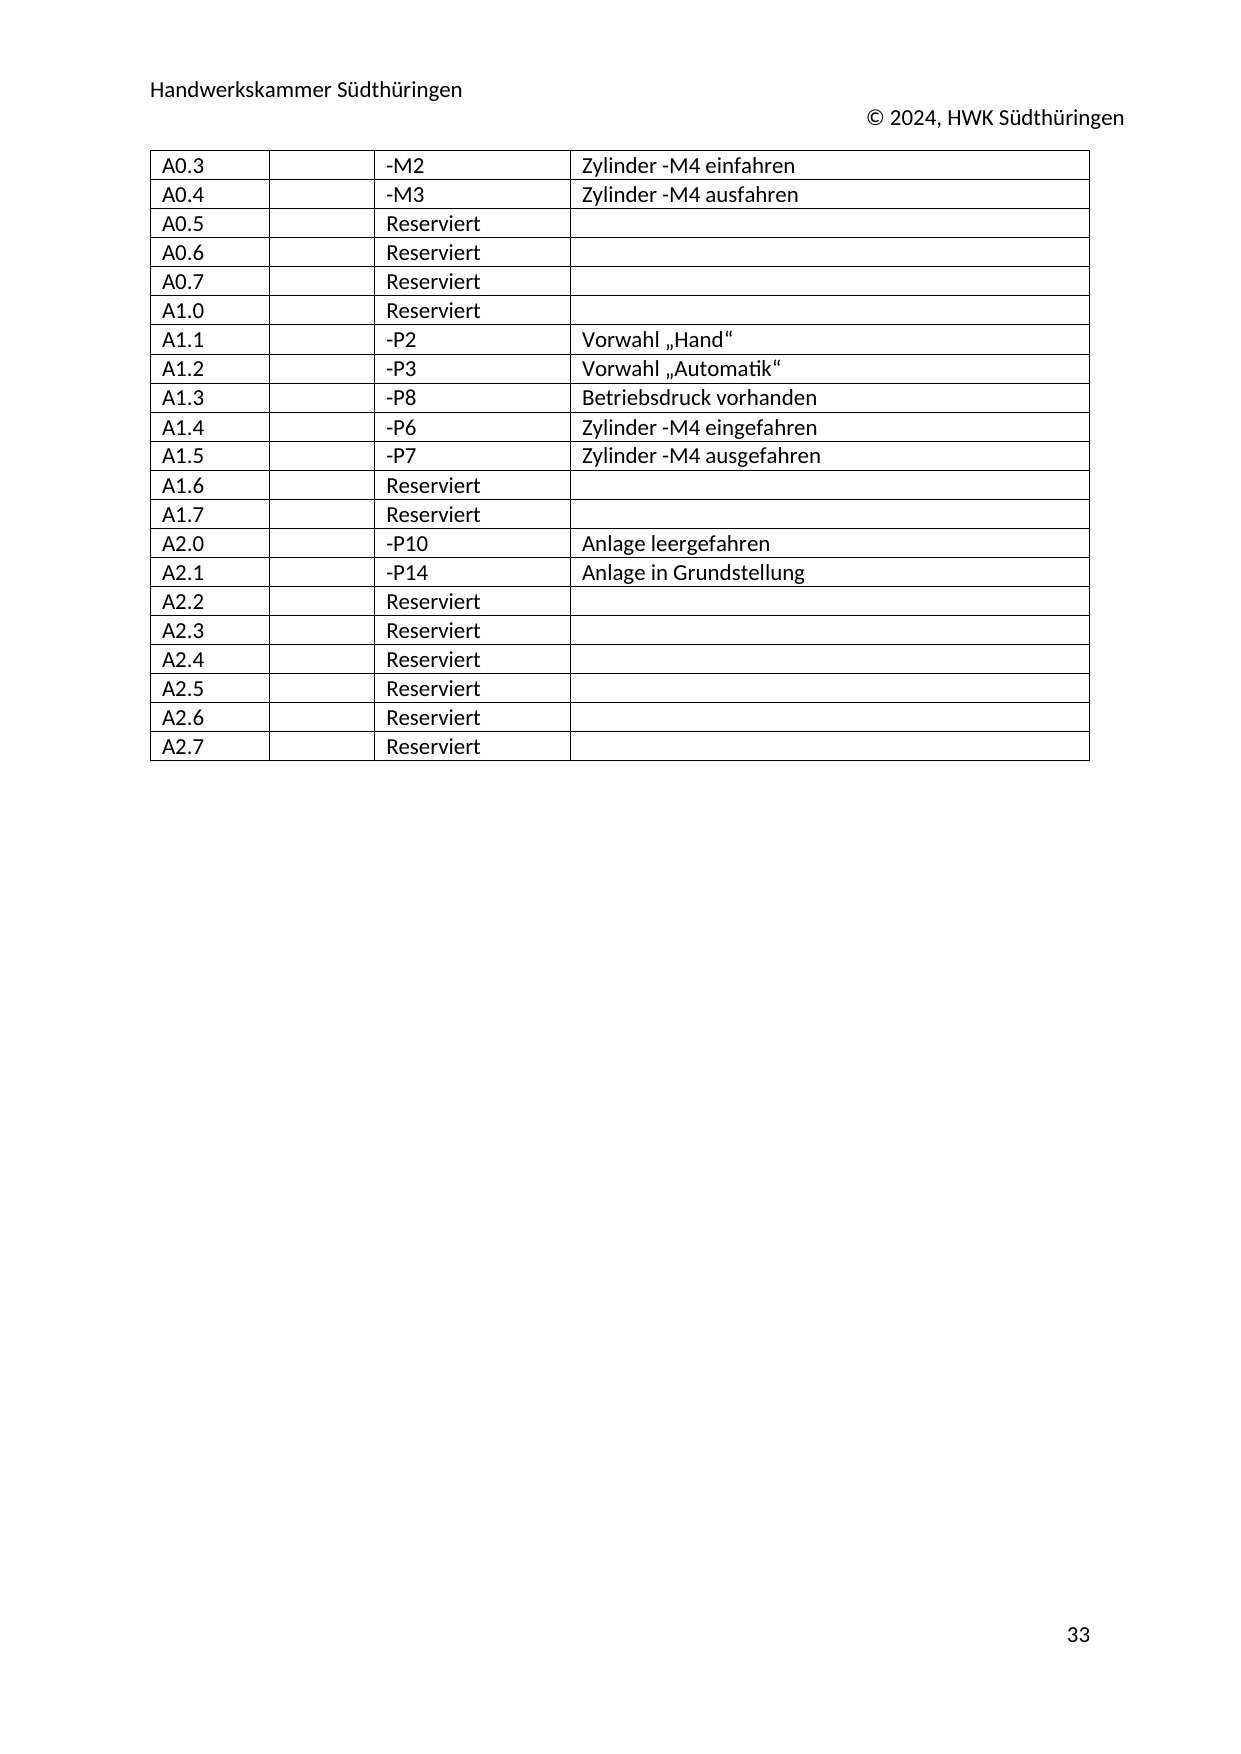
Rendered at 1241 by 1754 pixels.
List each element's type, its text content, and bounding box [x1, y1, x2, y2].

table_cell [270, 558, 374, 586]
table_cell [571, 209, 1089, 237]
table_cell Reserviert [375, 238, 570, 266]
table_cell -P10 [375, 529, 570, 557]
table_cell Reserviert [375, 471, 570, 499]
table_cell [571, 296, 1089, 324]
table_cell A2.7 [151, 732, 269, 760]
table_cell [270, 645, 374, 673]
table_cell -P2 [375, 325, 570, 353]
table_cell Anlage in Grundstellung [571, 558, 1089, 586]
table_cell Reserviert [375, 732, 570, 760]
table_cell Reserviert [375, 267, 570, 295]
table_cell A1.4 [151, 413, 269, 441]
table_cell [270, 442, 374, 470]
table_cell [270, 413, 374, 441]
table_cell Zylinder -M4 einfahren [571, 151, 1089, 179]
table_cell A1.3 [151, 384, 269, 412]
table_cell [270, 500, 374, 528]
table_cell Anlage leergefahren [571, 529, 1089, 557]
table_cell [270, 355, 374, 382]
table_cell [571, 471, 1089, 499]
table_cell Vorwahl „Automatik“ [571, 355, 1089, 382]
table_cell [571, 267, 1089, 295]
table_cell -P7 [375, 442, 570, 470]
table_cell [270, 587, 374, 615]
table_cell [270, 732, 374, 760]
table_cell A0.6 [151, 238, 269, 266]
table_cell Zylinder -M4 eingefahren [571, 413, 1089, 441]
table_cell [571, 616, 1089, 644]
table_cell [571, 587, 1089, 615]
table_cell A2.5 [151, 674, 269, 702]
table_cell A0.7 [151, 267, 269, 295]
table_cell [270, 325, 374, 353]
table_cell Reserviert [375, 616, 570, 644]
table_cell -P14 [375, 558, 570, 586]
table_cell [571, 238, 1089, 266]
table_cell A1.2 [151, 355, 269, 382]
table_cell [270, 471, 374, 499]
table_cell A1.7 [151, 500, 269, 528]
table_cell A1.5 [151, 442, 269, 470]
table_cell A1.6 [151, 471, 269, 499]
table_cell -M2 [375, 151, 570, 179]
table_cell A2.0 [151, 529, 269, 557]
table_cell [270, 529, 374, 557]
table_cell A2.1 [151, 558, 269, 586]
table_cell -M3 [375, 180, 570, 208]
table_cell Reserviert [375, 296, 570, 324]
table_cell Reserviert [375, 587, 570, 615]
table_cell Reserviert [375, 674, 570, 702]
table_cell A1.0 [151, 296, 269, 324]
table_cell [270, 296, 374, 324]
table_cell [571, 732, 1089, 760]
table_cell Reserviert [375, 645, 570, 673]
table_cell [270, 703, 374, 731]
table_cell Reserviert [375, 703, 570, 731]
table_cell -P6 [375, 413, 570, 441]
table_cell -P8 [375, 384, 570, 412]
table_cell A2.3 [151, 616, 269, 644]
table_cell [270, 238, 374, 266]
table_cell [270, 267, 374, 295]
table_cell A0.5 [151, 209, 269, 237]
table_cell [270, 209, 374, 237]
table_cell A2.6 [151, 703, 269, 731]
table_cell Vorwahl „Hand“ [571, 325, 1089, 353]
table_cell [571, 703, 1089, 731]
table_cell A0.4 [151, 180, 269, 208]
table_cell -P3 [375, 355, 570, 382]
table_cell [270, 180, 374, 208]
table_cell A1.1 [151, 325, 269, 353]
table_cell [270, 674, 374, 702]
table_cell Zylinder -M4 ausgefahren [571, 442, 1089, 470]
table_cell A2.4 [151, 645, 269, 673]
table_cell Reserviert [375, 500, 570, 528]
table_cell Reserviert [375, 209, 570, 237]
table_cell Betriebsdruck vorhanden [571, 384, 1089, 412]
table_cell [270, 151, 374, 179]
table_cell Zylinder -M4 ausfahren [571, 180, 1089, 208]
table_cell [270, 616, 374, 644]
table_cell [571, 674, 1089, 702]
table_cell A0.3 [151, 151, 269, 179]
table_cell [270, 384, 374, 412]
table_cell A2.2 [151, 587, 269, 615]
table_cell [571, 645, 1089, 673]
table_cell [571, 500, 1089, 528]
